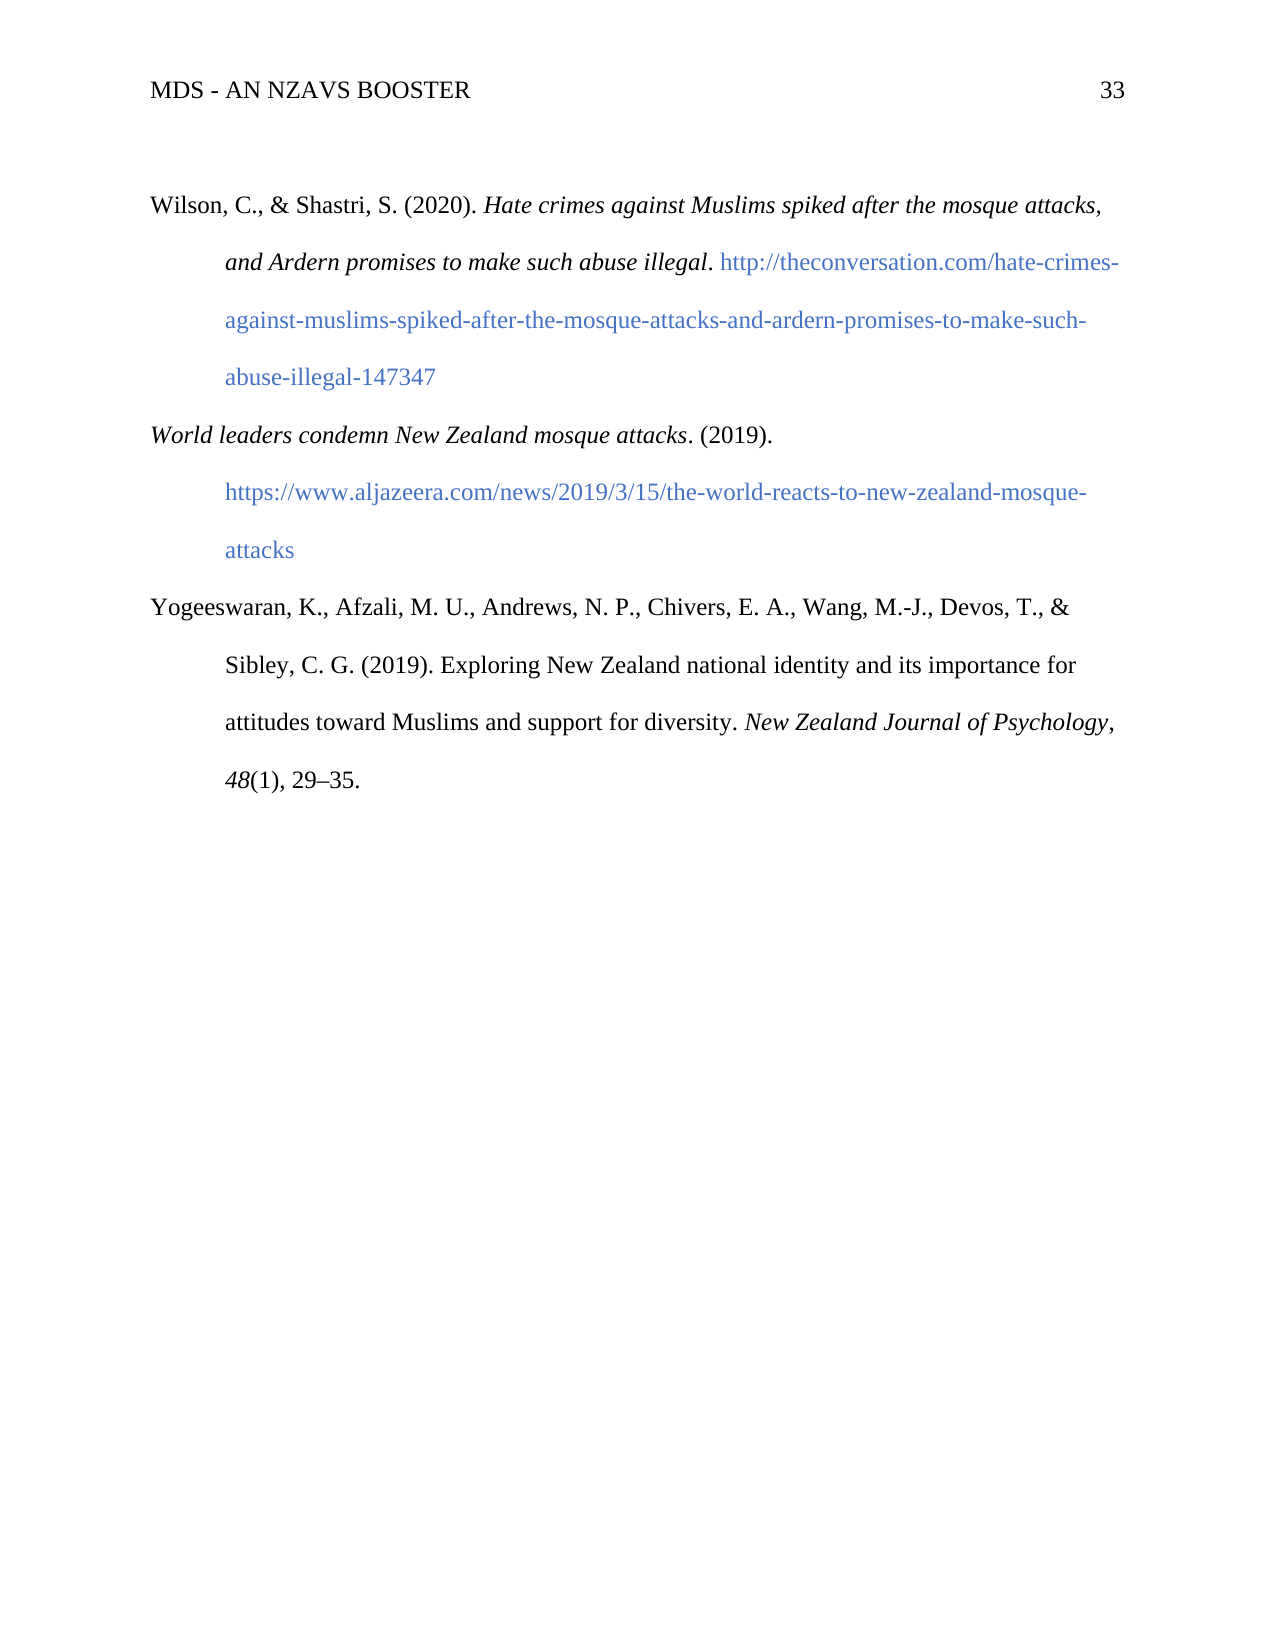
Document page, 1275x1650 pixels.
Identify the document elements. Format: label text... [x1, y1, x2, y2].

text Wilson, C., & Shastri, S. (2020). Hate crimes against Muslims spiked after the mosque attacks, and Ardern promises to make such abuse illegal. http://theconversation.com/hate-crimes-against-muslims-spiked-after-the-mosque-attacks-and-ardern-promises-to-make-such-abuse-illegal-147347 [150, 190, 1125, 391]
text World leaders condemn New Zealand mosque attacks. (2019). https://www.aljazeera.com/news/2019/3/15/the-world-reacts-to-new-zealand-mosque-attacks [150, 420, 1125, 564]
text Yogeeswaran, K., Afzali, M. U., Andrews, N. P., Chivers, E. A., Wang, M.-J., Devos, T., & Sibley, C. G. (2019). Exploring New Zealand national identity and its importance for attitudes toward Muslims and support for diversity. New Zealand Journal of Psychology, 48(1), 29–35. [150, 592, 1125, 794]
